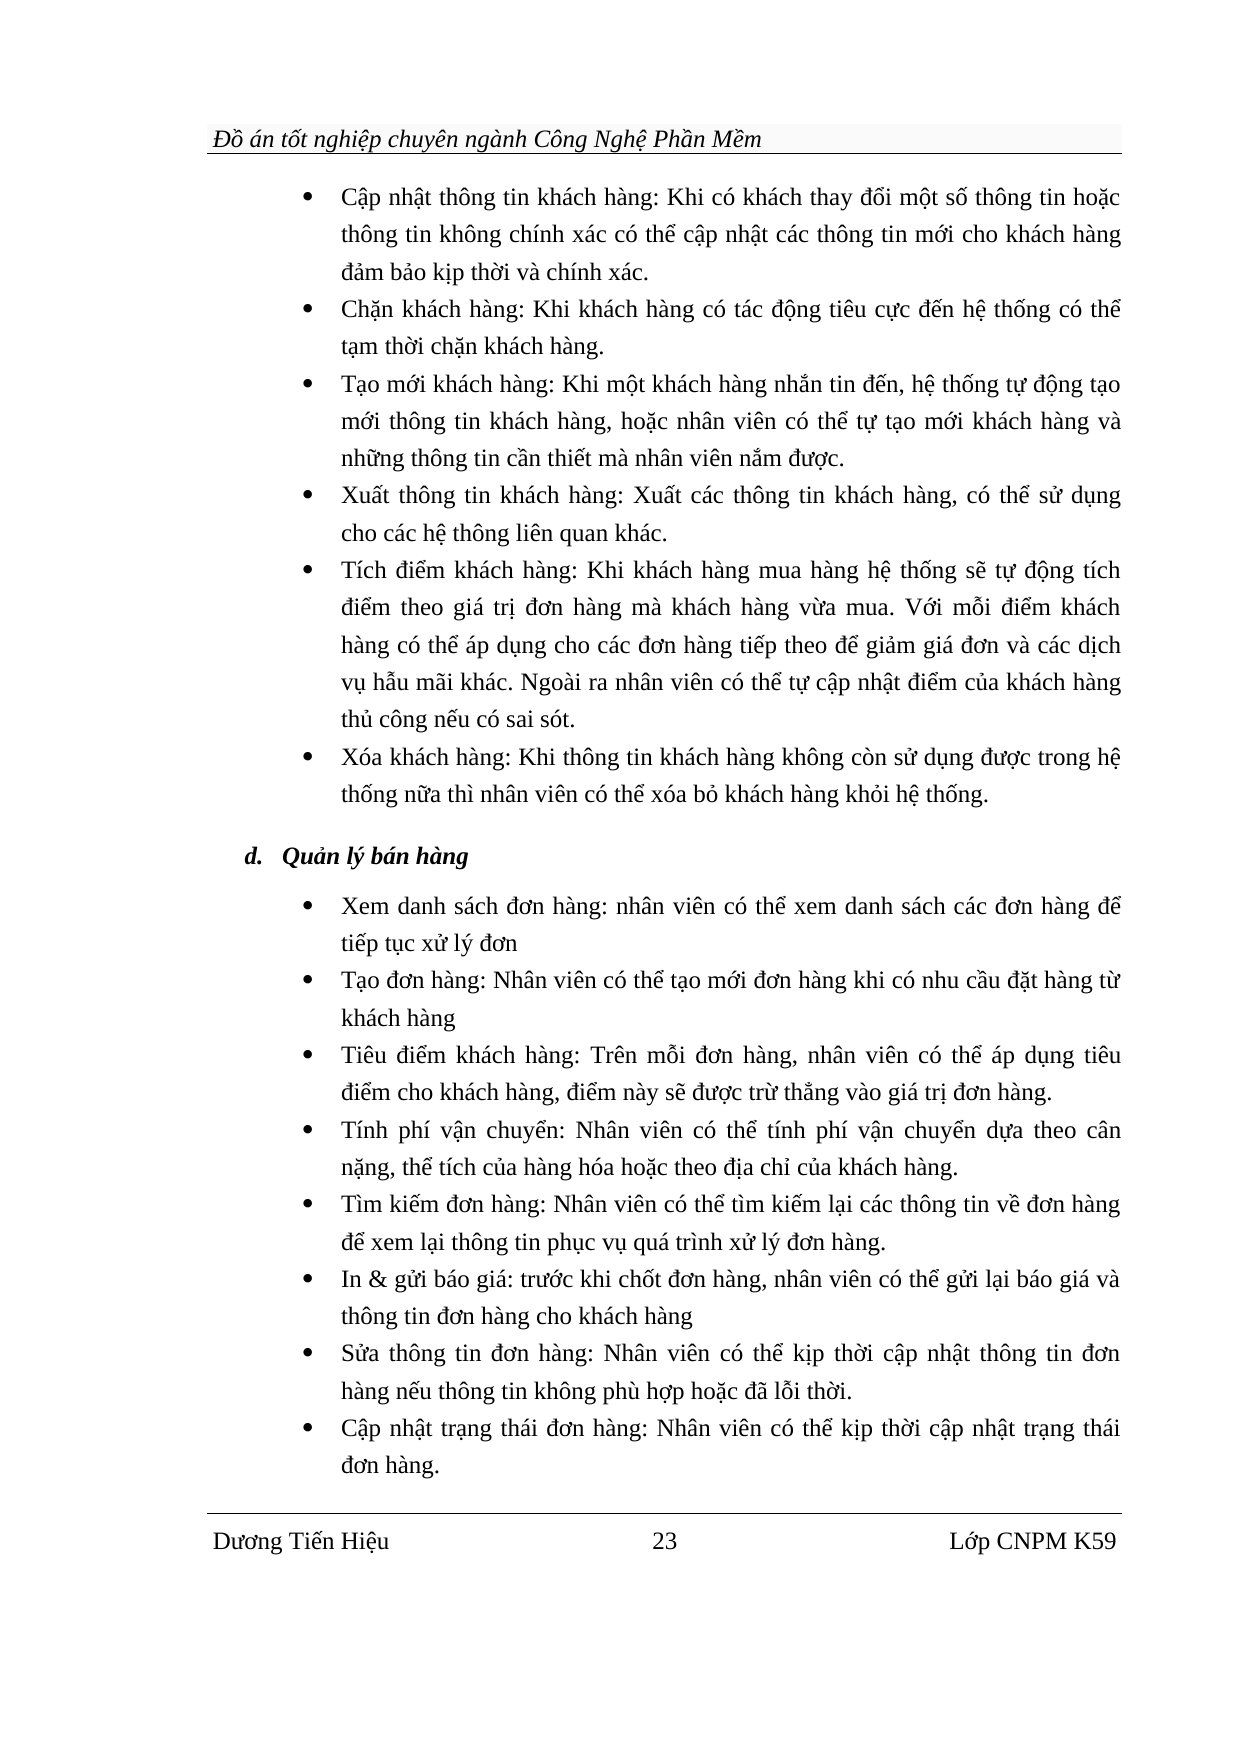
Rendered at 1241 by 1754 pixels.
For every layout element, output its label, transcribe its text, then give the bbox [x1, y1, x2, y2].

list Sửa thông tin đơn hàng: Nhân viên có thể kịp thời cập nhật thông tin đơn hàng nếu thông tin không phù hợp hoặc đã lỗi thời. [303, 1338, 1122, 1404]
list Xóa khách hàng: Khi thông tin khách hàng không còn sử dụng được trong hệ thống nữa thì nhân viên có thể xóa bỏ khách hàng khỏi hệ thống. [303, 742, 1122, 808]
list Tích điểm khách hàng: Khi khách hàng mua hàng hệ thống sẽ tự động tích điểm theo giá trị đơn hàng mà khách hàng vừa mua. Với mỗi điểm khách hàng có thể áp dụng cho các đơn hàng tiếp theo để giảm giá đơn và các dịch vụ hẫu mãi khác. Ngoài ra nhân viên có thể tự cập nhật điểm của khách hàng thủ công nếu có sai sót. [303, 555, 1122, 733]
list Tìm kiếm đơn hàng: Nhân viên có thể tìm kiếm lại các thông tin về đơn hàng để xem lại thông tin phục vụ quá trình xử lý đơn hàng. [303, 1189, 1122, 1255]
subtitle Quản lý bán hàng [244, 841, 1122, 870]
list In & gửi báo giá: trước khi chốt đơn hàng, nhân viên có thể gửi lại báo giá và thông tin đơn hàng cho khách hàng [303, 1264, 1122, 1330]
list Tiêu điểm khách hàng: Trên mỗi đơn hàng, nhân viên có thể áp dụng tiêu điểm cho khách hàng, điểm này sẽ được trừ thẳng vào giá trị đơn hàng. [303, 1040, 1122, 1106]
list Cập nhật trạng thái đơn hàng: Nhân viên có thể kịp thời cập nhật trạng thái đơn hàng. [303, 1413, 1122, 1479]
list Tạo mới khách hàng: Khi một khách hàng nhắn tin đến, hệ thống tự động tạo mới thông tin khách hàng, hoặc nhân viên có thể tự tạo mới khách hàng và những thông tin cần thiết mà nhân viên nắm được. [303, 369, 1122, 472]
list Tạo đơn hàng: Nhân viên có thể tạo mới đơn hàng khi có nhu cầu đặt hàng từ khách hàng [303, 966, 1122, 1032]
list Xem danh sách đơn hàng: nhân viên có thể xem danh sách các đơn hàng để tiếp tục xử lý đơn [303, 891, 1122, 957]
list Xuất thông tin khách hàng: Xuất các thông tin khách hàng, có thể sử dụng cho các hệ thông liên quan khác. [303, 481, 1122, 547]
list Tính phí vận chuyển: Nhân viên có thể tính phí vận chuyển dựa theo cân nặng, thể tích của hàng hóa hoặc theo địa chỉ của khách hàng. [303, 1115, 1122, 1181]
list Chặn khách hàng: Khi khách hàng có tác động tiêu cực đến hệ thống có thể tạm thời chặn khách hàng. [303, 294, 1122, 360]
list Cập nhật thông tin khách hàng: Khi có khách thay đổi một số thông tin hoặc thông tin không chính xác có thể cập nhật các thông tin mới cho khách hàng đảm bảo kịp thời và chính xác. [303, 182, 1122, 286]
